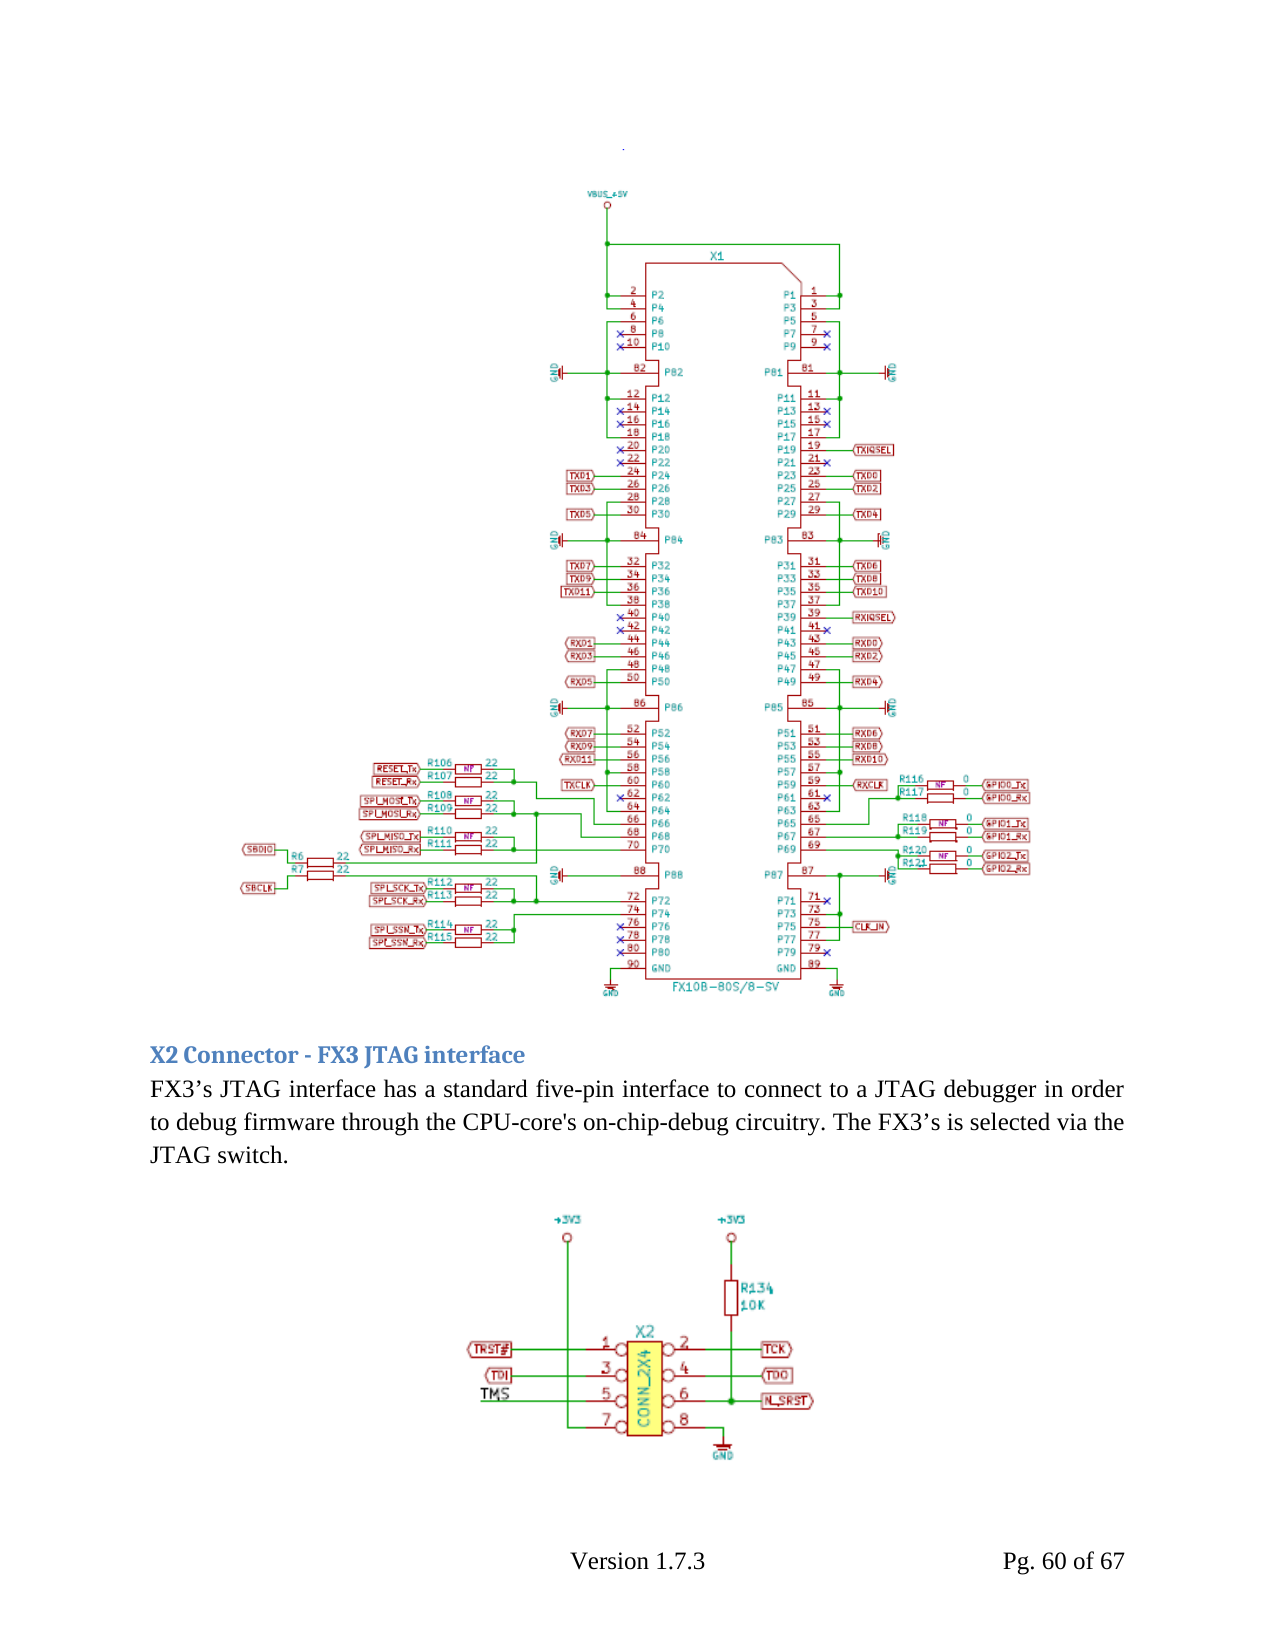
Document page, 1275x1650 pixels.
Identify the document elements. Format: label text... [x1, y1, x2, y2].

text FX3’s JTAG interface has a standard five-pin interface to connect to a JTAG debugger in order to debug firmware through the CPU-core's on-chip-debug circuitry. The FX3’s is selected via the JTAG switch. [150, 1074, 1125, 1169]
picture [206, 149, 1068, 1016]
subtitle X2 Connector - FX3 JTAG interface [150, 1041, 1125, 1070]
